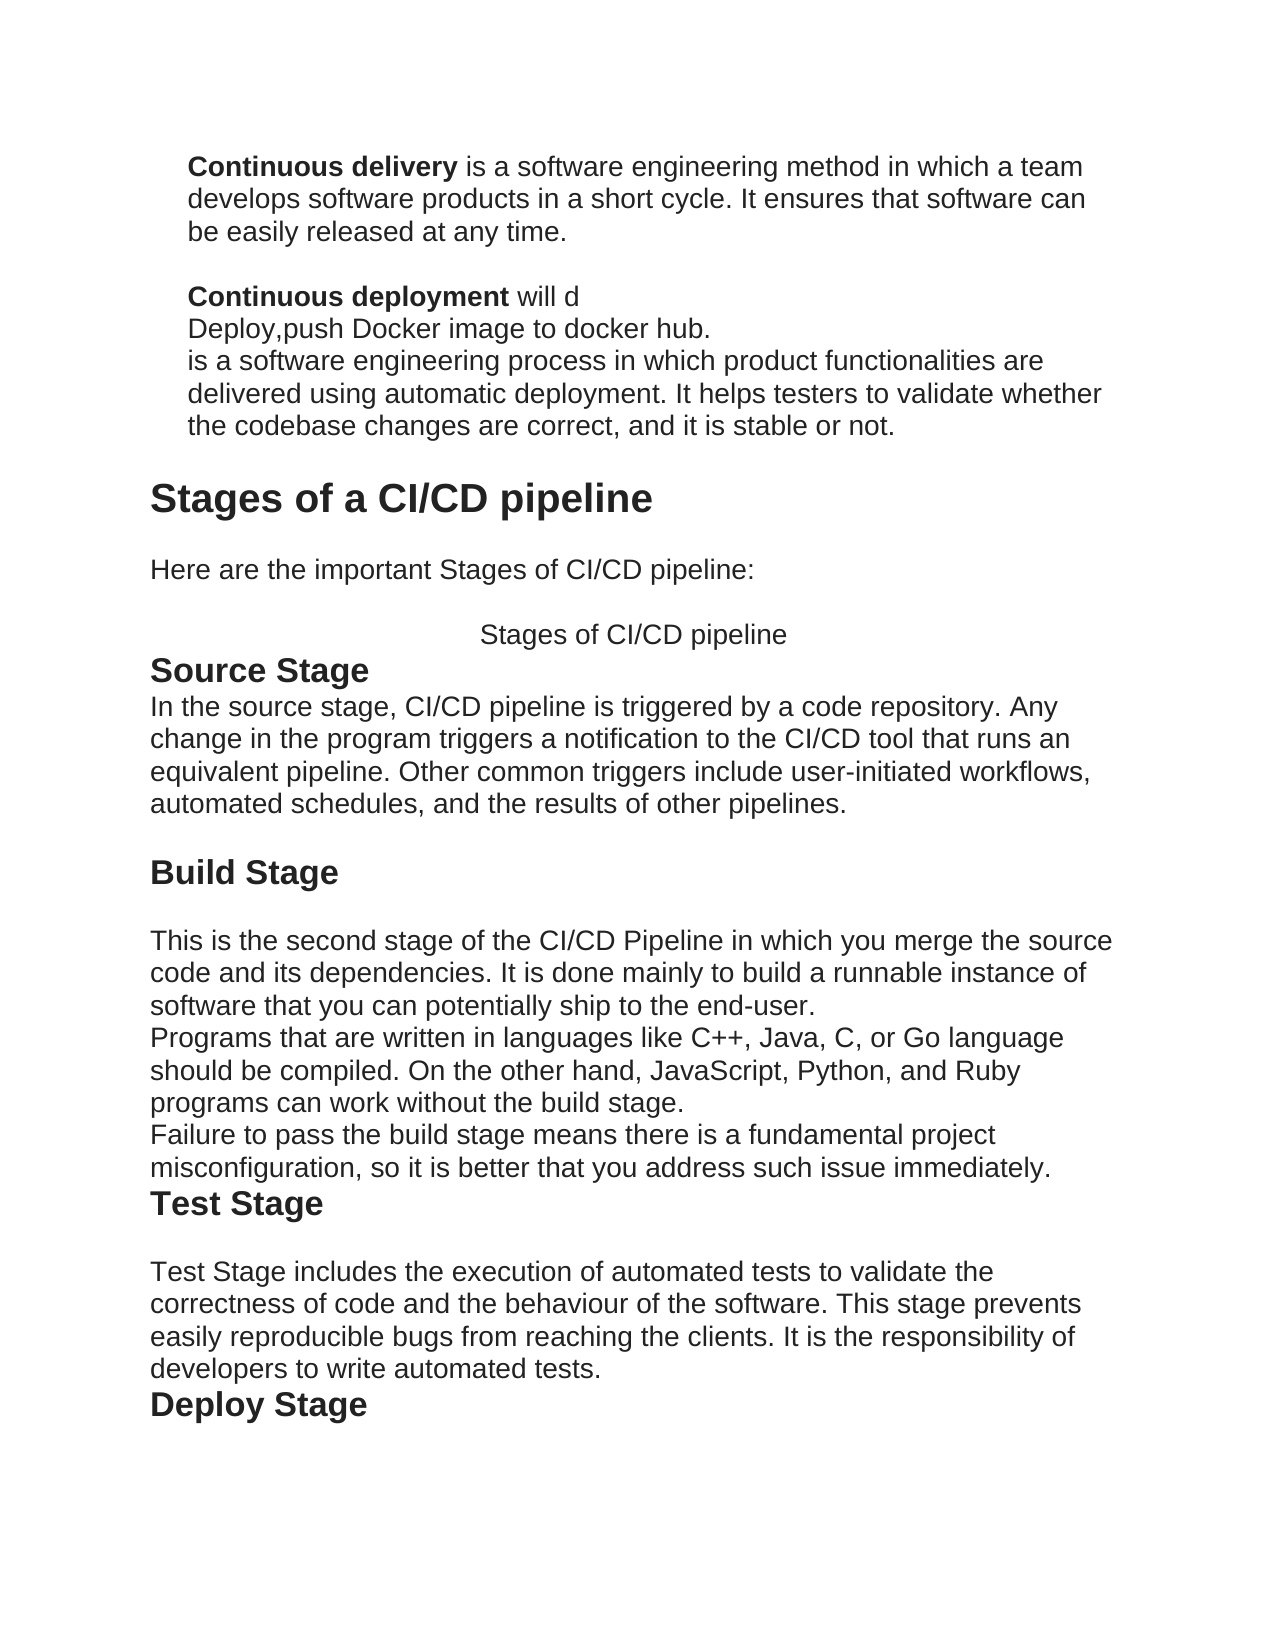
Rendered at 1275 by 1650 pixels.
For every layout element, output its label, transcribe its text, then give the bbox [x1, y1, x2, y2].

text Failure to pass the build stage means there is a fundamental project misconfiguration, so it is better that you address such issue immediately. [150, 1118, 1125, 1183]
text In the source stage, CI/CD pipeline is triggered by a code repository. Any change in the program triggers a notification to the CI/CD tool that runs an equivalent pipeline. Other common triggers include user-initiated workflows, automated schedules, and the results of other pipelines. [150, 690, 1125, 819]
text Test Stage includes the execution of automated tests to validate the correctness of code and the behaviour of the software. This stage prevents easily reproducible bugs from reaching the clients. It is the responsibility of developers to write automated tests. [150, 1255, 1125, 1384]
text is a software engineering process in which product functionalities are delivered using automatic deployment. It helps testers to validate whether the codebase changes are correct, and it is stable or not. [187, 344, 1125, 442]
text Here are the important Stages of CI/CD pipeline: [150, 553, 1125, 586]
text Build Stage [150, 852, 1125, 891]
text Continuous deployment will d [187, 279, 1125, 312]
text Continuous delivery is a software engineering method in which a team develops software products in a short cycle. It ensures that software can be easily released at any time. [187, 150, 1125, 247]
text This is the second stage of the CI/CD Pipeline in which you merge the source code and its dependencies. It is done mainly to build a runnable instance of software that you can potentially ship to the end-user. [150, 924, 1125, 1021]
text Stages of a CI/CD pipeline [150, 474, 1125, 521]
text Programs that are written in languages like C++, Java, C, or Go language should be compiled. On the other hand, JavaScript, Python, and Ruby programs can work without the build stage. [150, 1021, 1125, 1118]
text Deploy Stage [150, 1384, 1125, 1424]
text Test Stage [150, 1183, 1125, 1223]
text Deploy,push Docker image to docker hub. [187, 312, 1125, 344]
text Source Stage [150, 650, 1125, 690]
text Stages of CI/CD pipeline [150, 618, 1125, 650]
